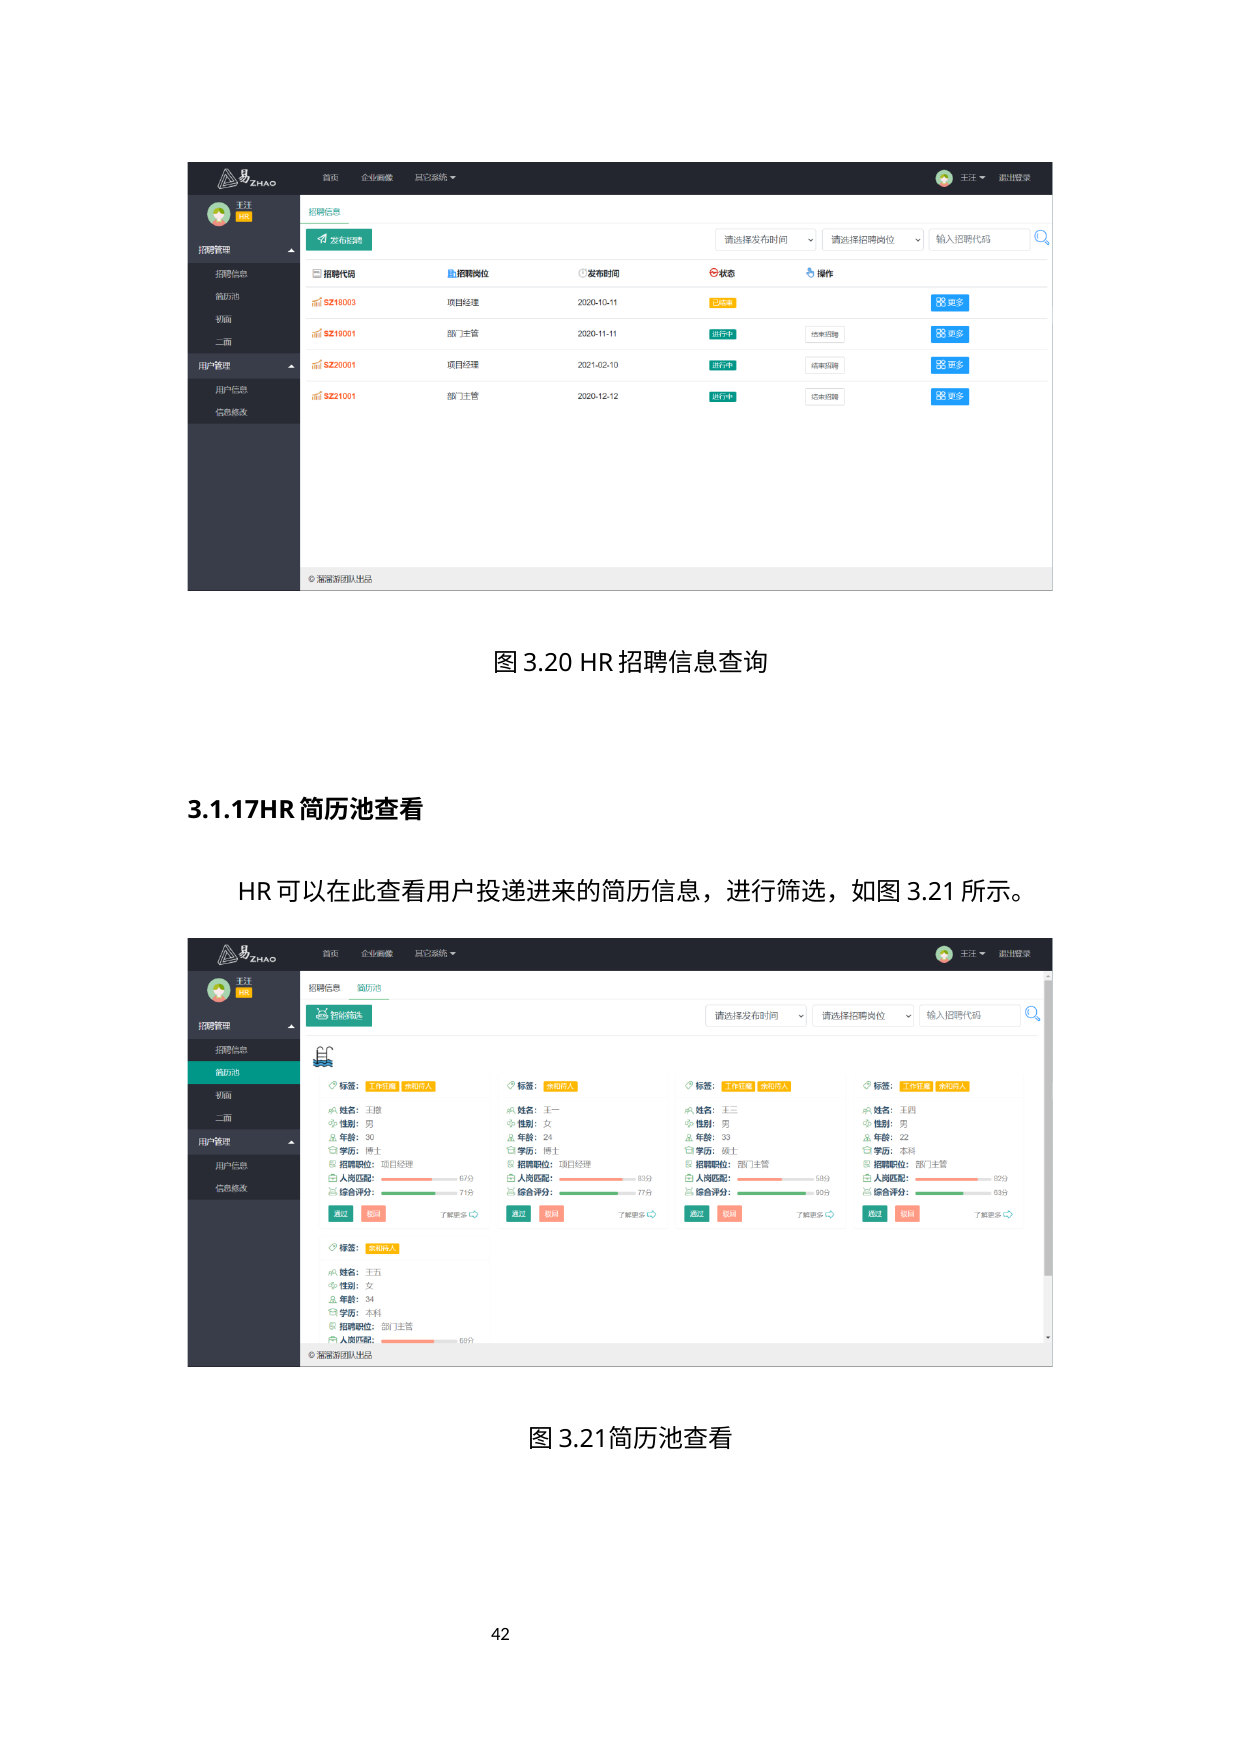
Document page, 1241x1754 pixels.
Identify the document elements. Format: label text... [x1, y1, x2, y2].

picture [187, 938, 1053, 1367]
picture [187, 162, 1053, 591]
text 图3.20 HR招聘信息查询 [187, 628, 1053, 693]
subtitle 3.1.17HR简历池查看 [187, 775, 1053, 840]
text 图3.21简历池查看 [187, 1404, 1053, 1469]
text HR可以在此查看用户投递进来的简历信息，进行筛选，如图3.21所示。 [187, 857, 1053, 922]
